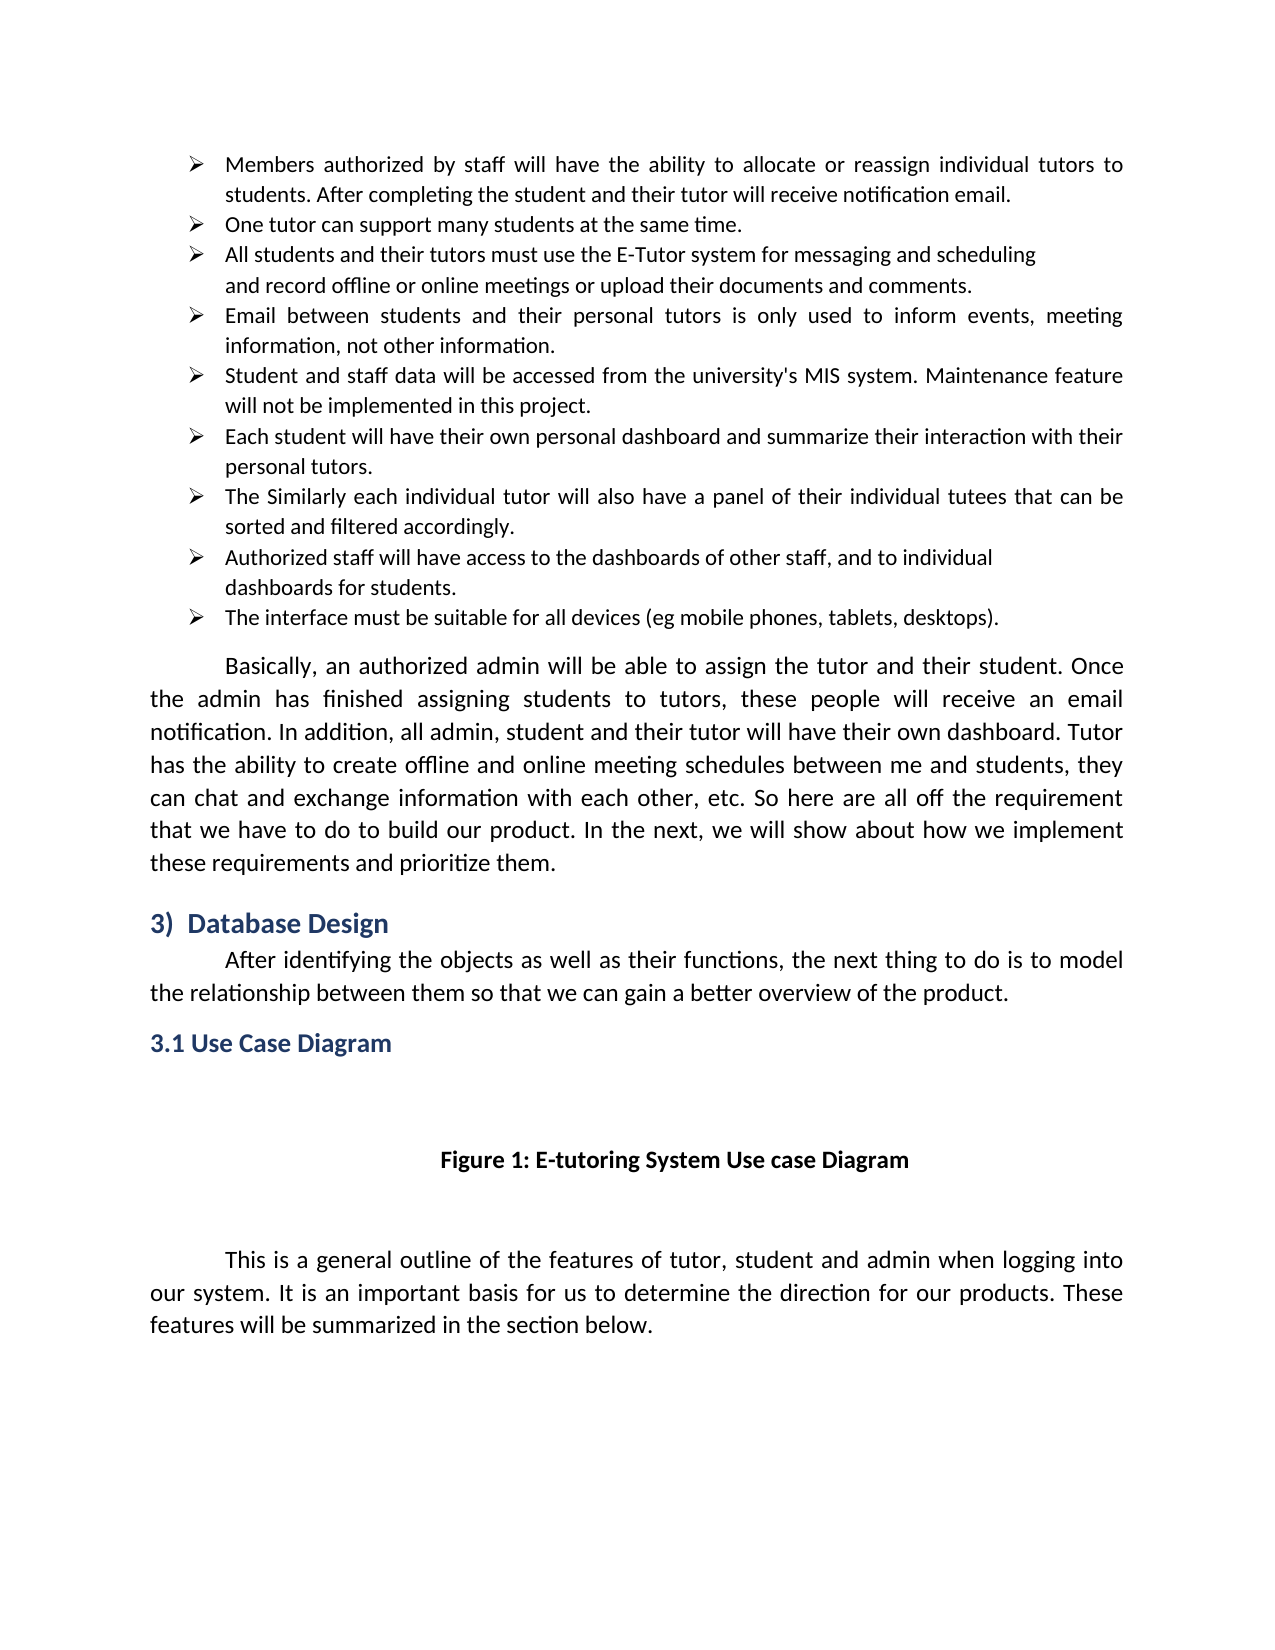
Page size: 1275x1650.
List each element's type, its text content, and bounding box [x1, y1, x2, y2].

list Email between students and their personal tutors is only used to inform events, meeting information, not other information. [187, 301, 1125, 359]
list One tutor can support many students at the same time. [187, 210, 1125, 238]
list Each student will have their own personal dashboard and summarize their interaction with their personal tutors. [187, 422, 1125, 480]
list Members authorized by staff will have the ability to allocate or reassign individual tutors to students. After completing the student and their tutor will receive notification email. [187, 150, 1125, 208]
text After identifying the objects as well as their functions, the next thing to do is to model the relationship between them so that we can gain a better overview of the product. [150, 944, 1125, 1007]
subtitle Database Design [150, 905, 1125, 941]
text This is a general outline of the features of tutor, student and admin when logging into our system. It is an important basis for us to determine the direction for our products. These features will be summarized in the section below. [150, 1244, 1125, 1340]
subtitle Use Case Diagram [150, 1026, 1125, 1059]
list Authorized staff will have access to the dashboards of other staff, and to individual [187, 543, 1125, 571]
list dashboards for students. [225, 573, 1125, 601]
list The Similarly each individual tutor will also have a panel of their individual tutees that can be sorted and filtered accordingly. [187, 482, 1125, 541]
list and record offline or online meetings or upload their documents and comments. [225, 271, 1125, 299]
list Student and staff data will be accessed from the university's MIS system. Maintenance feature will not be implemented in this project. [187, 361, 1125, 420]
text Basically, an authorized admin will be able to assign the tutor and their student. Once the admin has finished assigning students to tutors, these people will receive an email notification. In addition, all admin, student and their tutor will have their own dashboard. Tutor has the ability to create offline and online meeting schedules between me and students, they can chat and exchange information with each other, etc. So here are all off the requirement that we have to do to build our product. In the next, we will show about how we implement these requirements and prioritize them. [150, 650, 1125, 878]
text Figure 1: E-tutoring System Use case Diagram [150, 1144, 1125, 1175]
list The interface must be suitable for all devices (eg mobile phones, tablets, desktops). [187, 603, 1125, 631]
list All students and their tutors must use the E-Tutor system for messaging and scheduling [187, 241, 1125, 269]
